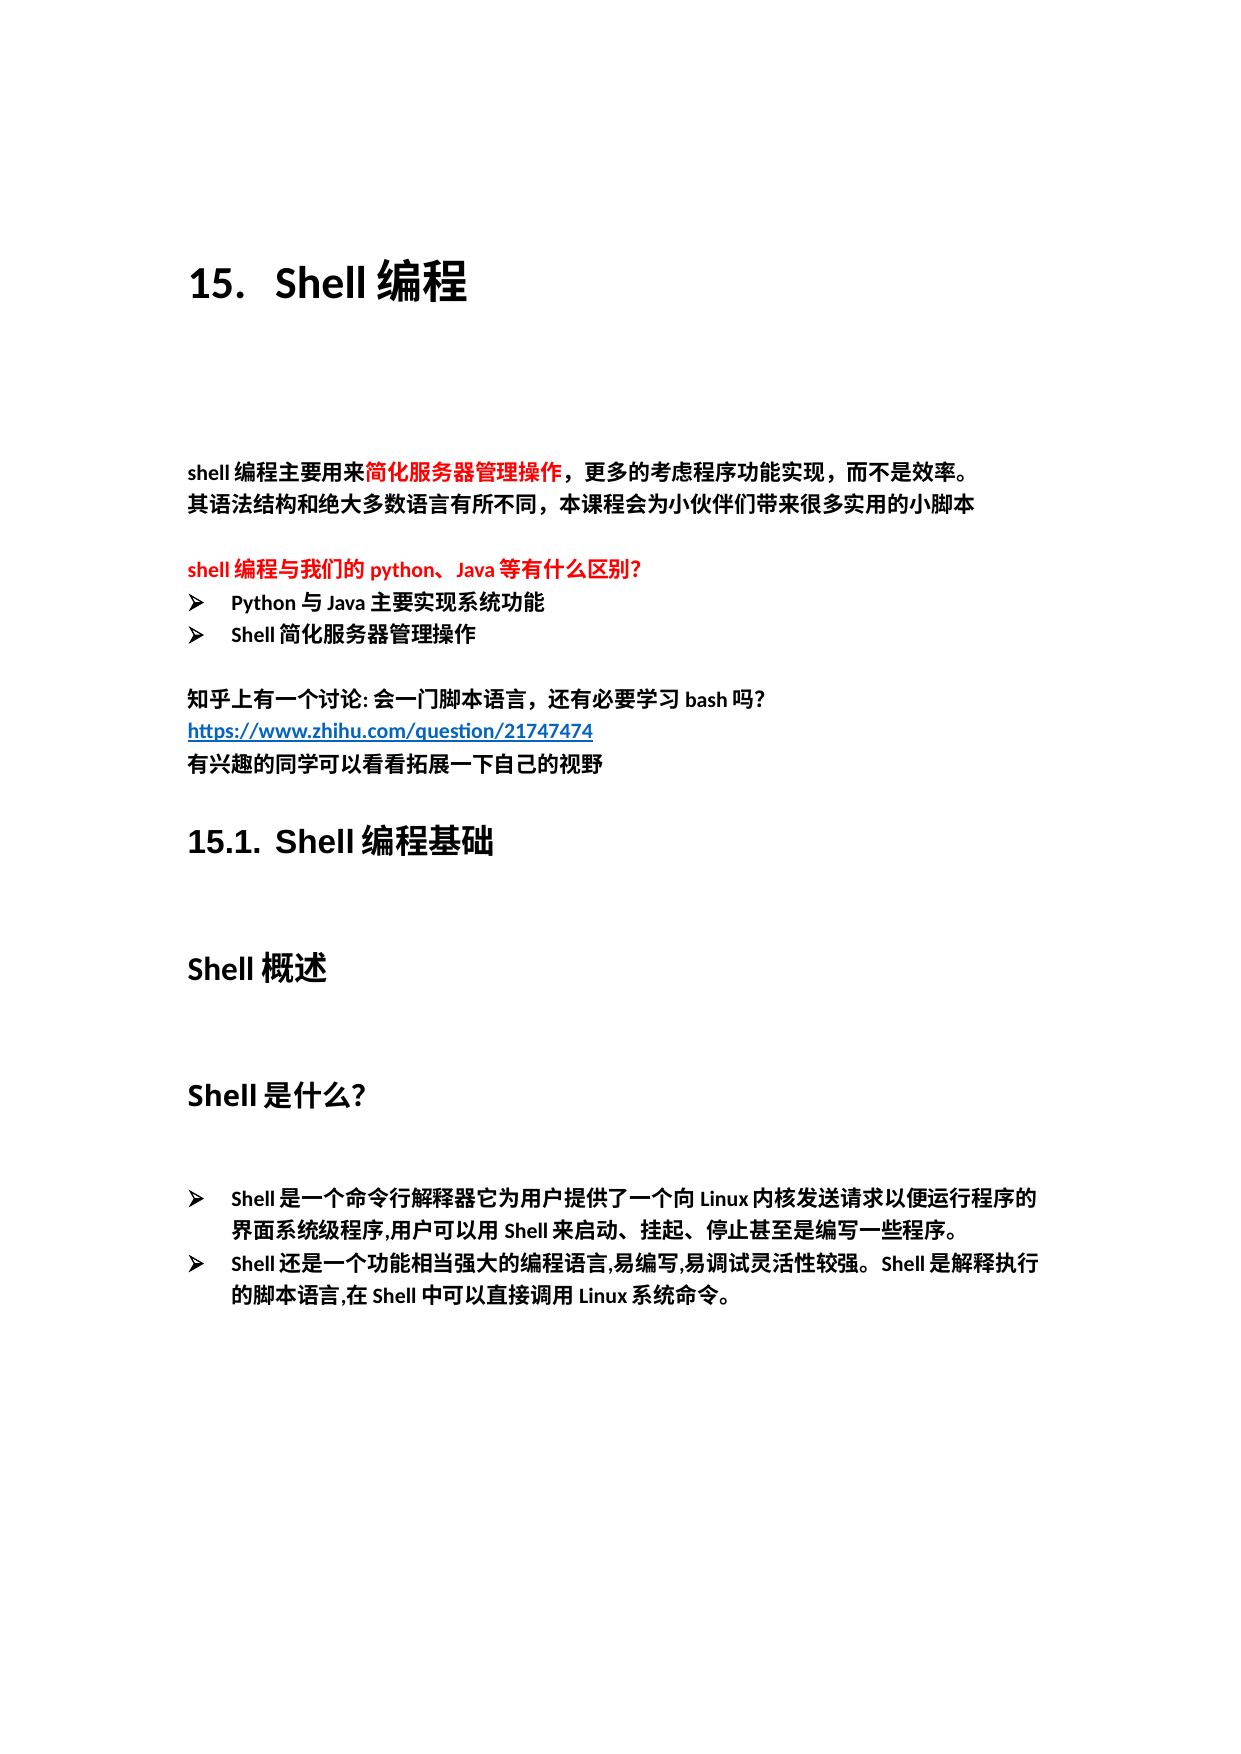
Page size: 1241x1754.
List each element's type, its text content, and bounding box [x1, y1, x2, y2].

subtitle Shell编程 [187, 230, 1053, 327]
text 知乎上有一个讨论: 会一门脚本语言，还有必要学习 bash 吗？https://www.zhihu.com/question/21747474 [187, 682, 1053, 747]
text shell编程与我们的python、Java等有什么区别？ [187, 552, 1053, 584]
list Shell是一个命令行解释器它为用户提供了一个向 Linux内核发送请求以便运行程序的界面系统级程序,用户可以用 Shell来启动、挂起、停止甚至是编写一些程序。 [187, 1181, 1053, 1246]
list Shell还是一个功能相当强大的编程语言,易编写,易调试灵活性较强。Shell是解释执行的脚本语言,在Shell中可以直接调用 Linux系统命令。 [187, 1246, 1053, 1311]
subtitle Shell概述 [187, 933, 1053, 998]
subtitle Shell是什么？ [187, 1062, 1053, 1127]
subtitle Shell编程基础 [187, 807, 1053, 872]
text 有兴趣的同学可以看看拓展一下自己的视野 [187, 747, 1053, 779]
text 其语法结构和绝大多数语言有所不同，本课程会为小伙伴们带来很多实用的小脚本 [187, 487, 1053, 519]
list Shell简化服务器管理操作 [187, 617, 1053, 649]
list Python与Java主要实现系统功能 [187, 584, 1053, 617]
text shell编程主要用来简化服务器管理操作，更多的考虑程序功能实现，而不是效率。 [187, 454, 1053, 487]
